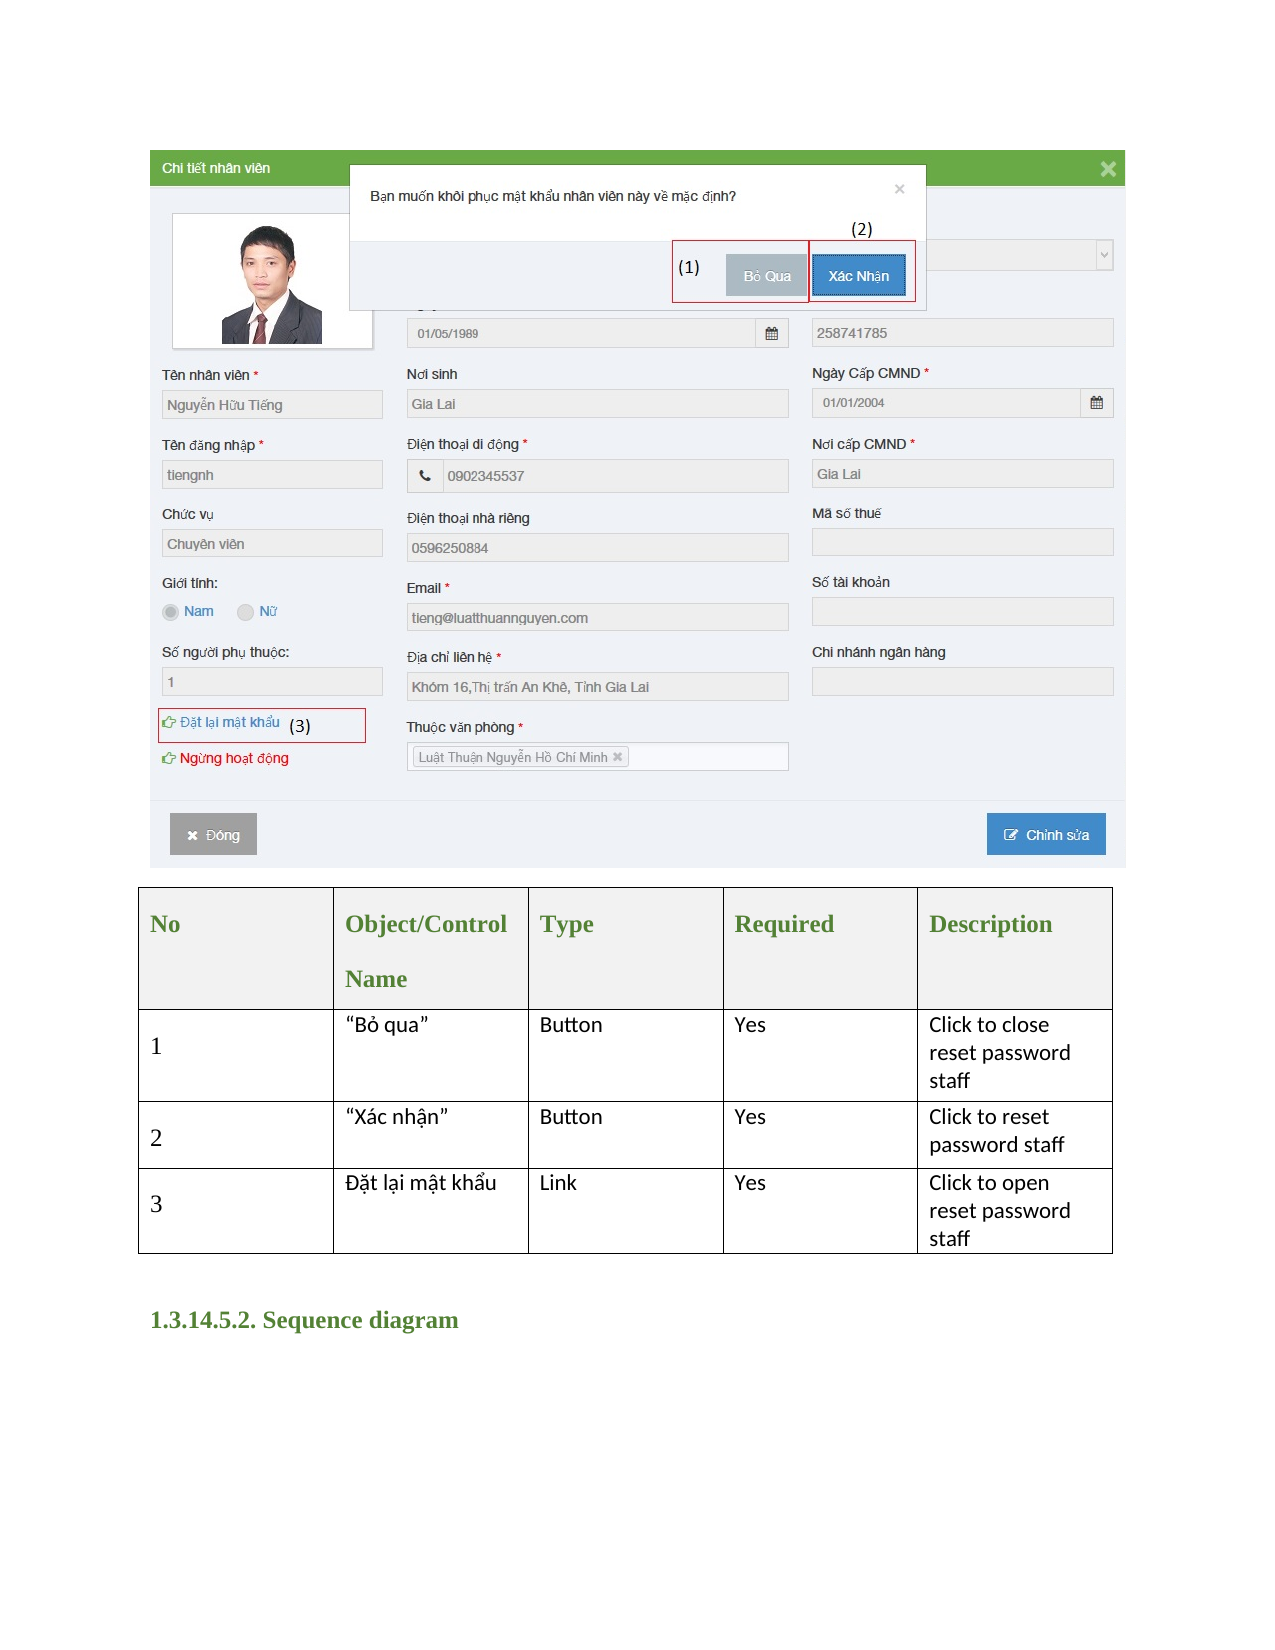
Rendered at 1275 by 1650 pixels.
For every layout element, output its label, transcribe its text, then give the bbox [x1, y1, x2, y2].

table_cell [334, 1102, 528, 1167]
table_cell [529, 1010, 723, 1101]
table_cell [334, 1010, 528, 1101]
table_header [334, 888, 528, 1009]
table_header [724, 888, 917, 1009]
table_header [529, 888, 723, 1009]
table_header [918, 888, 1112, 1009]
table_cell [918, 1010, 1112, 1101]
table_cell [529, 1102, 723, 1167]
subtitle Sequence diagram [150, 1305, 1125, 1333]
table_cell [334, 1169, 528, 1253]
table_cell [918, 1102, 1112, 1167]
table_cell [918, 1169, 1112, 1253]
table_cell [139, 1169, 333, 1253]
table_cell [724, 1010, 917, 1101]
picture [150, 150, 1125, 868]
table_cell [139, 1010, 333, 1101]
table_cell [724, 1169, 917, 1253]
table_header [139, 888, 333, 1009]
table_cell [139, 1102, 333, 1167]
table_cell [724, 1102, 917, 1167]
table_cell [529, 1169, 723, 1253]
